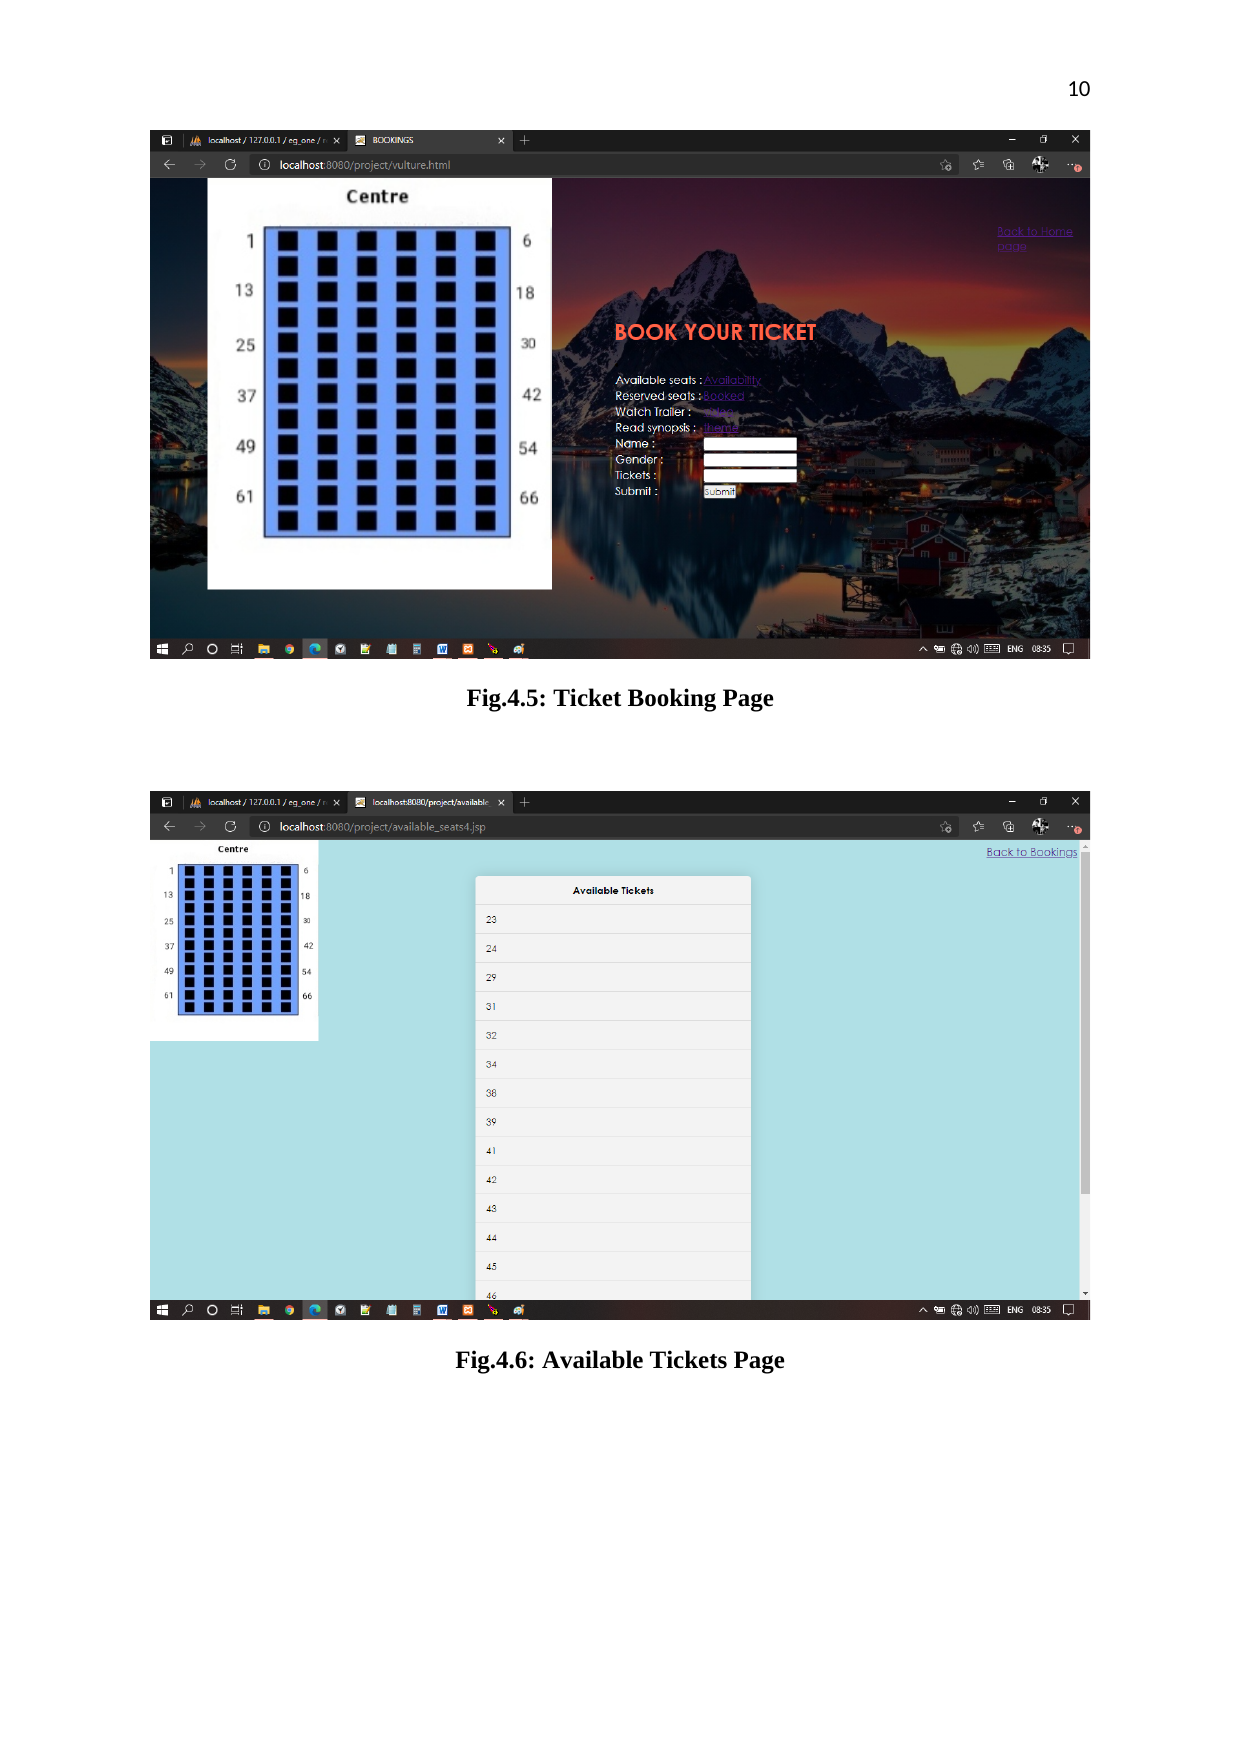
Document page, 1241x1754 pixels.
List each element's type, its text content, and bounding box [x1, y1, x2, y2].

text Fig.4.6: Available Tickets Page [150, 1345, 1090, 1374]
picture [150, 791, 1091, 1320]
picture [150, 130, 1091, 659]
text Fig.4.5: Ticket Booking Page [150, 683, 1090, 712]
